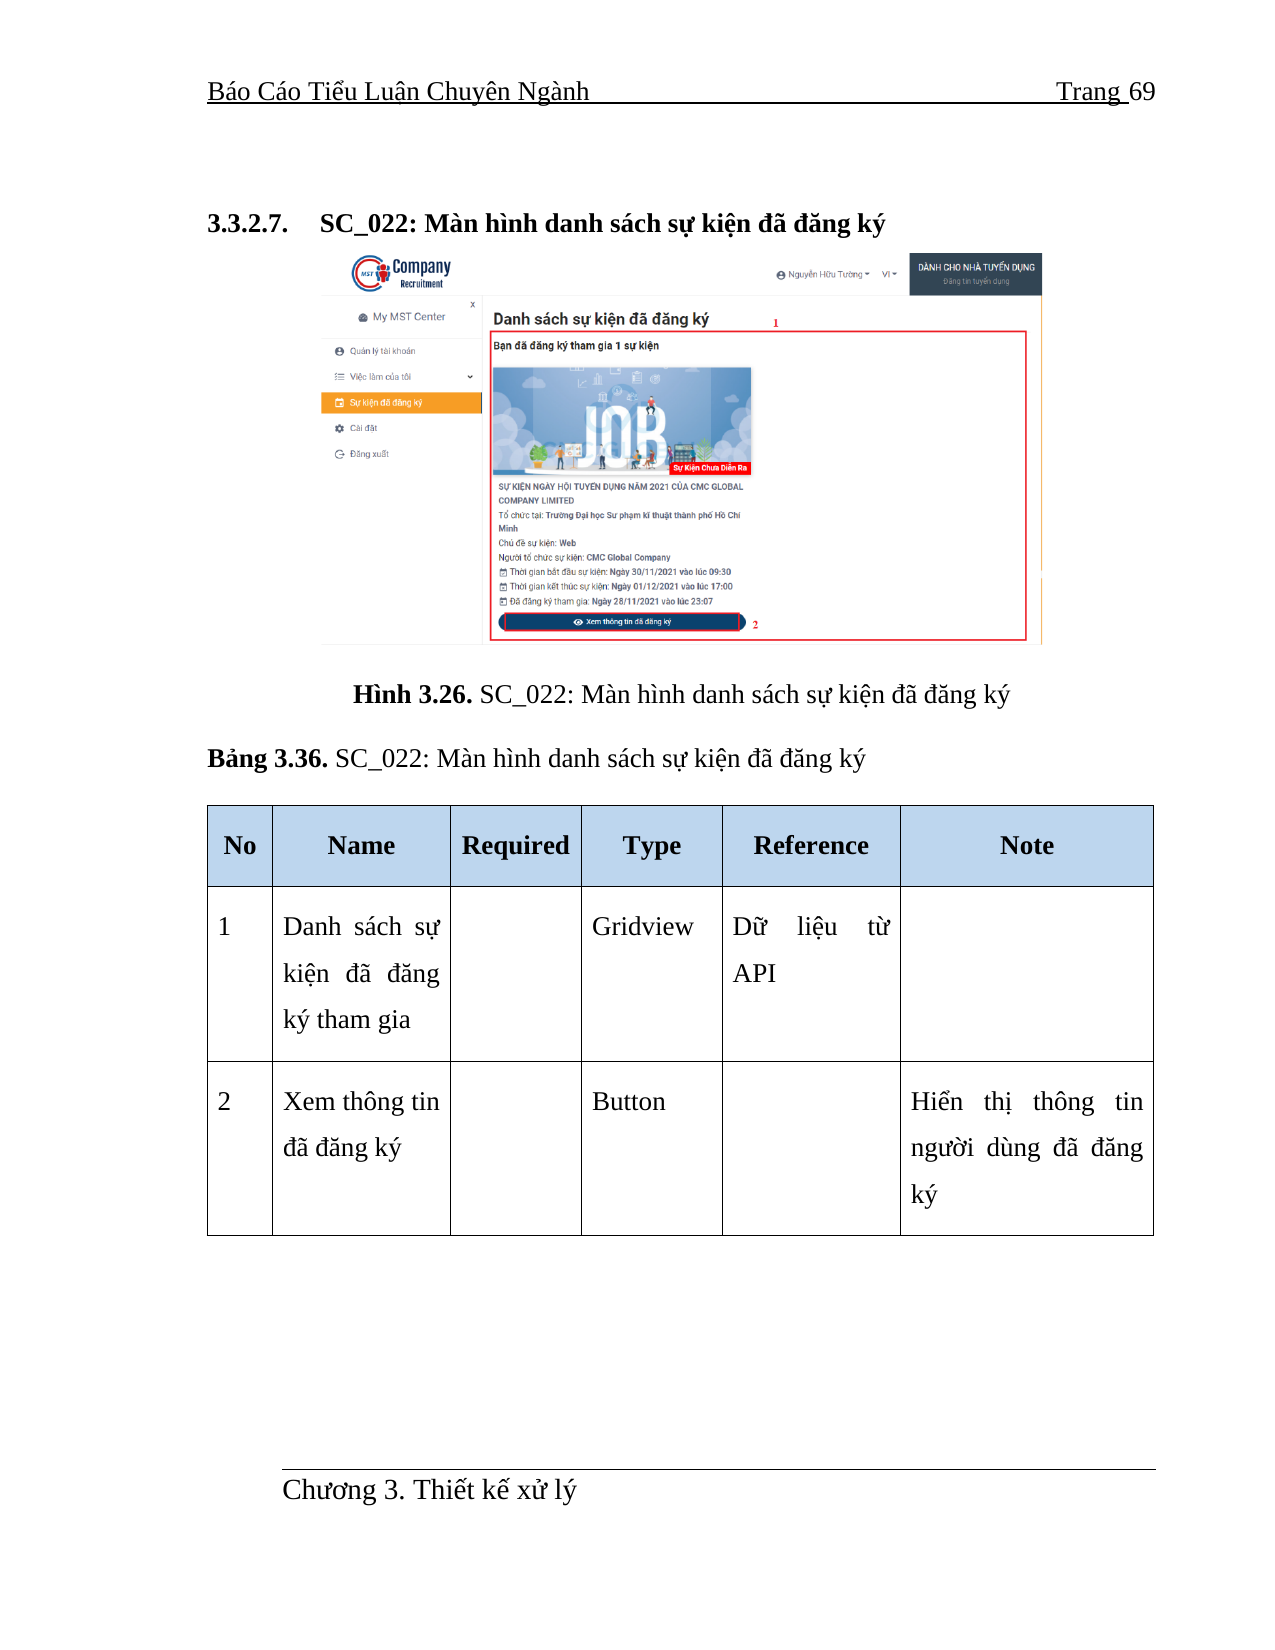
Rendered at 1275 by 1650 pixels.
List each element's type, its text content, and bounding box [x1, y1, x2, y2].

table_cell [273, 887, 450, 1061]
text Hình 3.26. SC_022: Màn hình danh sách sự kiện đã đăng ký [207, 678, 1156, 710]
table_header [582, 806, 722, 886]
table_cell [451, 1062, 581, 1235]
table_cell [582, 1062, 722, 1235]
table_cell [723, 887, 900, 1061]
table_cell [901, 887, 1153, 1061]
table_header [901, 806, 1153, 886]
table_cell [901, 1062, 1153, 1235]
subtitle SC_022: Màn hình danh sách sự kiện đã đăng ký [207, 207, 1156, 238]
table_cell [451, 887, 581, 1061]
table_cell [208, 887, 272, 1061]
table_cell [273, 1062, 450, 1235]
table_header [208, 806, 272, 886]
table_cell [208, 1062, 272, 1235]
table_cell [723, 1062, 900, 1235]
text Bảng 3.36. SC_022: Màn hình danh sách sự kiện đã đăng ký [207, 742, 1156, 773]
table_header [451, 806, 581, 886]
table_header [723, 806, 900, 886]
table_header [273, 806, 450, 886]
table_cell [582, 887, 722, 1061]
picture [321, 253, 1043, 647]
